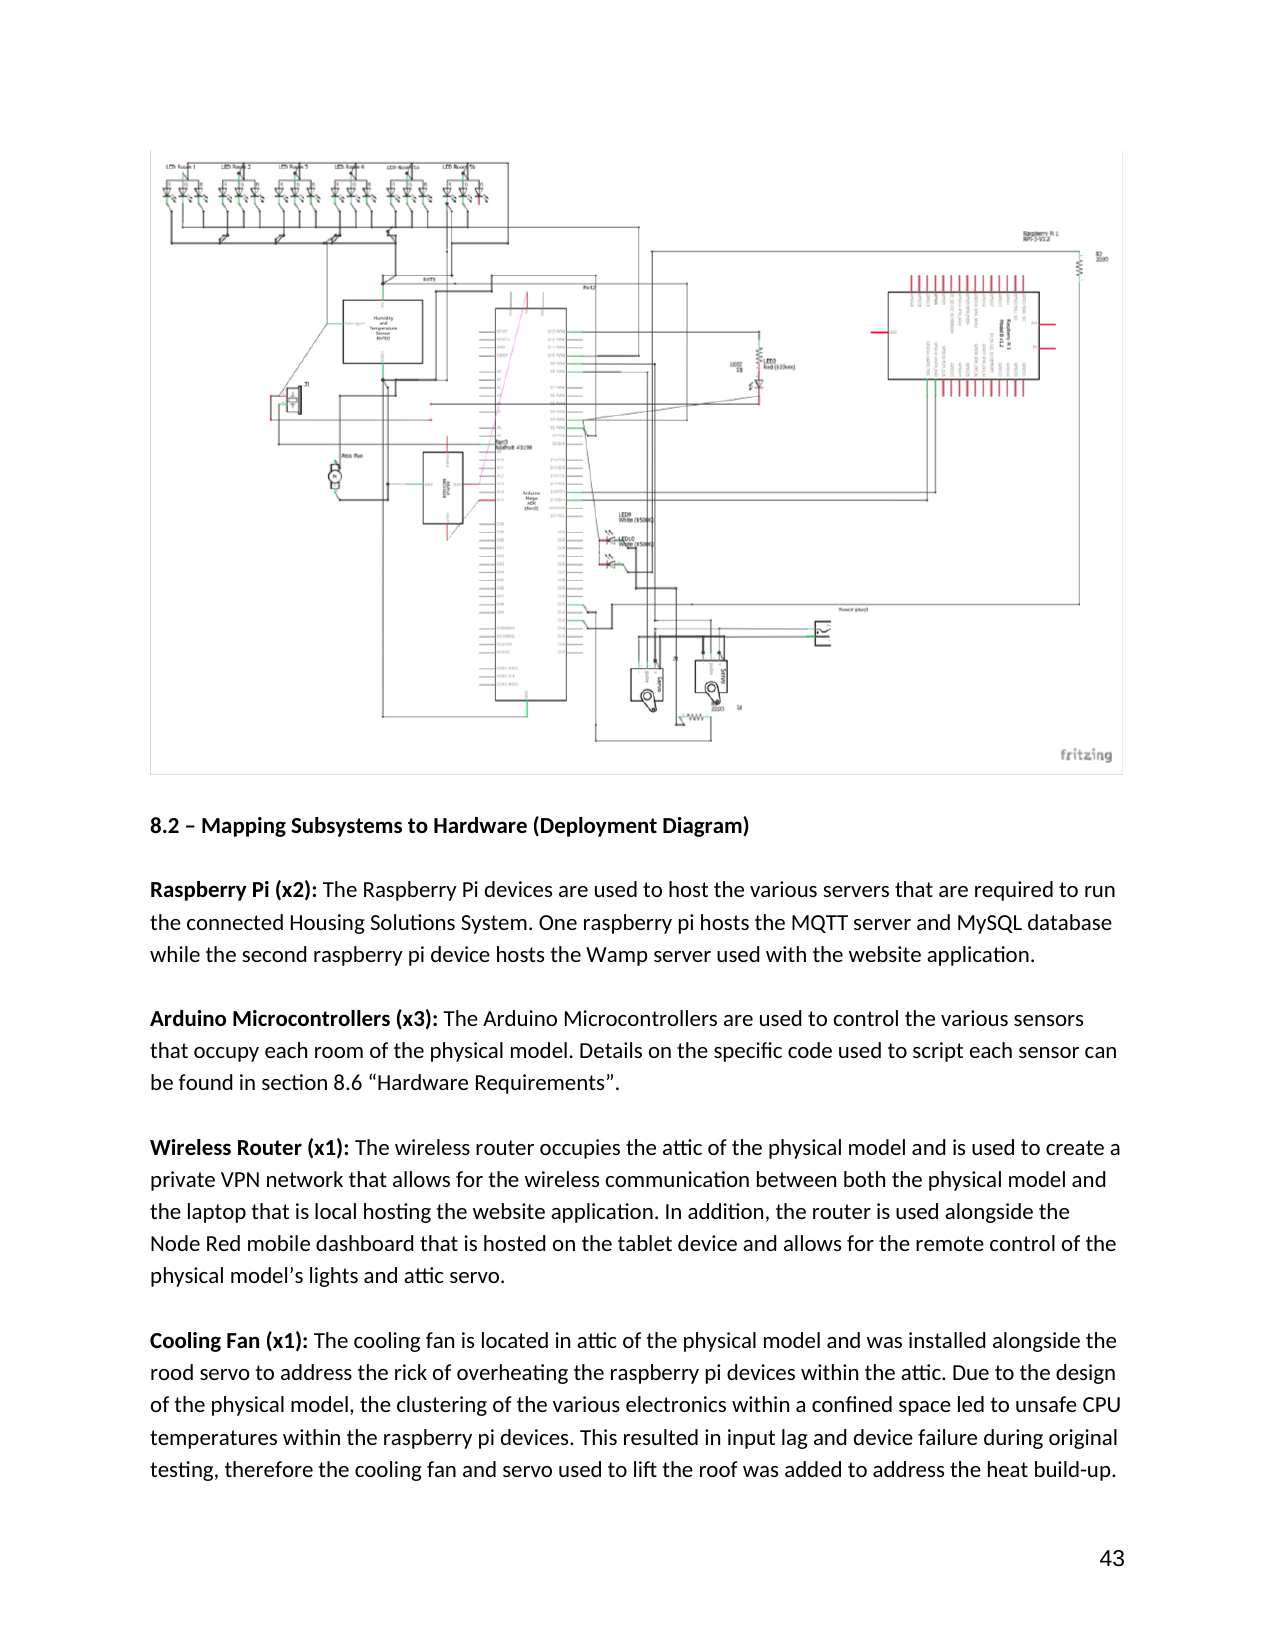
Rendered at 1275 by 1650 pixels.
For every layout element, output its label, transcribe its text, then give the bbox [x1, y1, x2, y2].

text 8.2 – Mapping Subsystems to Hardware (Deployment Diagram) [150, 811, 1125, 839]
text Raspberry Pi (x2): The Raspberry Pi devices are used to host the various servers that are required to run the connected Housing Solutions System. One raspberry pi hosts the MQTT server and MySQL database while the second raspberry pi device hosts the Wamp server used with the website application. [150, 875, 1125, 968]
picture [150, 150, 1123, 775]
text Arduino Microcontrollers (x3): The Arduino Microcontrollers are used to control the various sensors that occupy each room of the physical model. Details on the specific code used to script each sensor can be found in section 8.6 “Hardware Requirements”. [150, 1004, 1125, 1097]
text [150, 1326, 1125, 1483]
text Wireless Router (x1): The wireless router occupies the attic of the physical model and is used to create a private VPN network that allows for the wireless communication between both the physical model and the laptop that is local hosting the website application. In addition, the router is used alongside the Node Red mobile dashboard that is hosted on the tablet device and allows for the remote control of the physical model’s lights and attic servo. [150, 1133, 1125, 1290]
